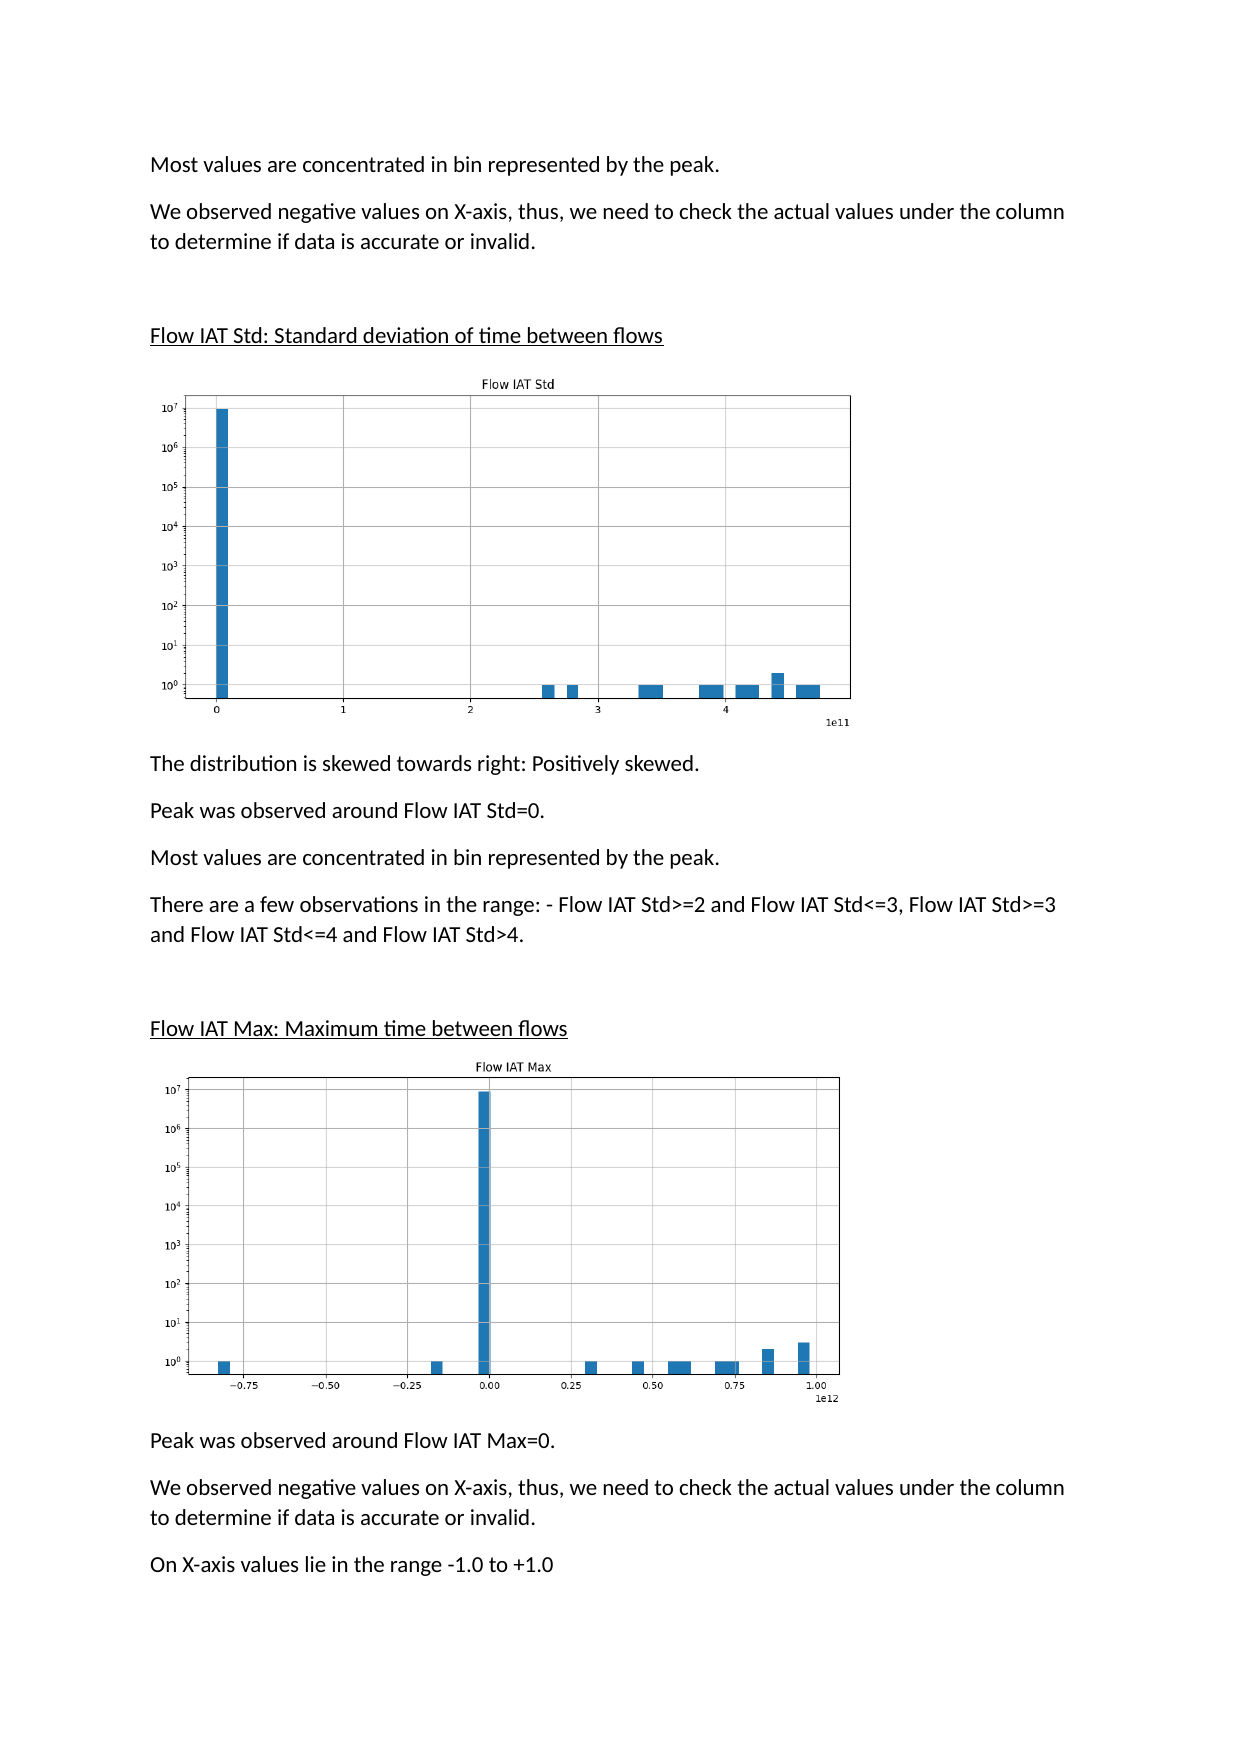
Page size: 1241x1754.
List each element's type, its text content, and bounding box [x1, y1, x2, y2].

text There are a few observations in the range: - Flow IAT Std>=2 and Flow IAT Std<=3, Flow IAT Std>=3 and Flow IAT Std<=4 and Flow IAT Std>4. [150, 890, 1090, 948]
text Peak was observed around Flow IAT Max=0. [150, 1426, 1090, 1454]
text On X-axis values lie in the range -1.0 to +1.0 [150, 1550, 1090, 1578]
picture [150, 1060, 871, 1407]
text Flow IAT Max: Maximum time between flows [150, 1014, 1090, 1042]
text Most values are concentrated in bin represented by the peak. [150, 843, 1090, 871]
picture [150, 367, 869, 731]
text We observed negative values on X-axis, thus, we need to check the actual values under the column to determine if data is accurate or invalid. [150, 197, 1090, 255]
text We observed negative values on X-axis, thus, we need to check the actual values under the column to determine if data is accurate or invalid. [150, 1473, 1090, 1531]
text Flow IAT Std: Standard deviation of time between flows [150, 321, 1090, 349]
text The distribution is skewed towards right: Positively skewed. [150, 749, 1090, 777]
text Peak was observed around Flow IAT Std=0. [150, 796, 1090, 824]
text Most values are concentrated in bin represented by the peak. [150, 150, 1090, 178]
